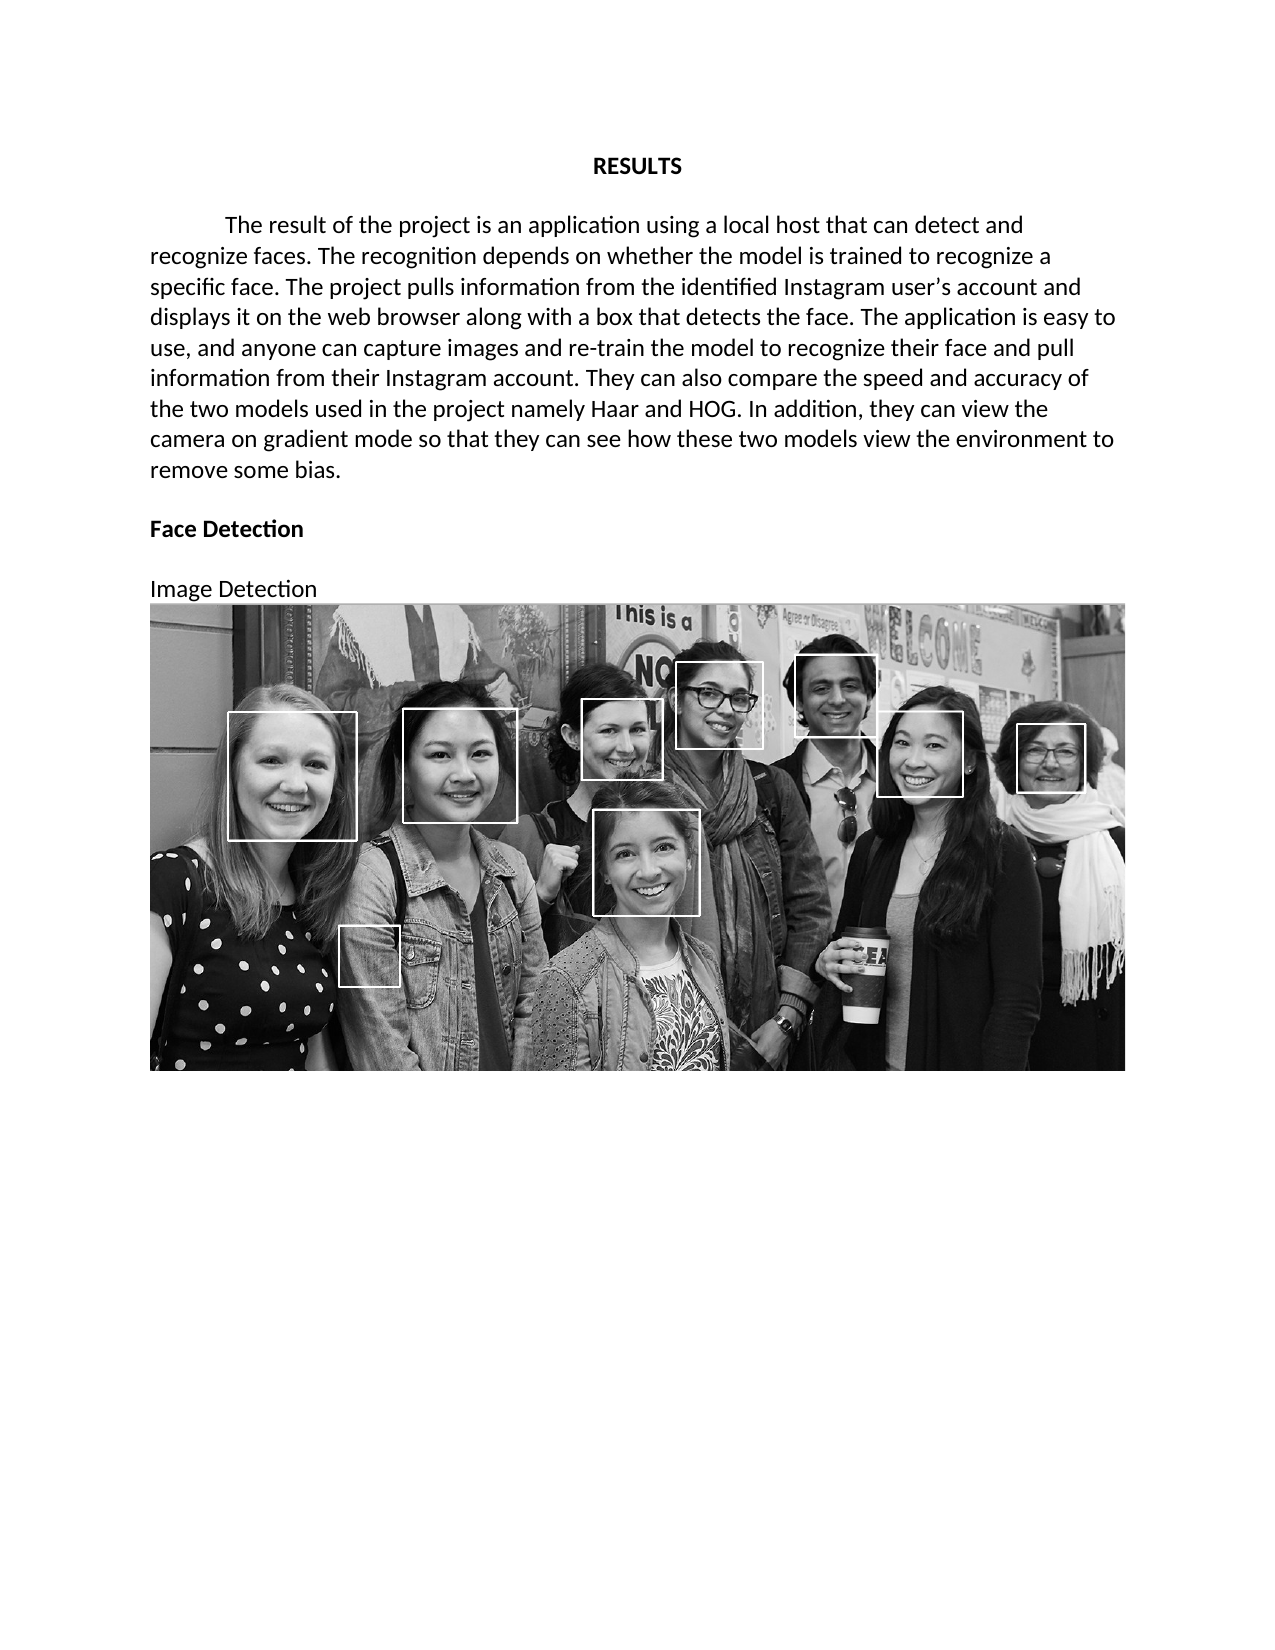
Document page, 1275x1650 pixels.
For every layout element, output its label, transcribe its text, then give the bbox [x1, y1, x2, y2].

text Image Detection [150, 573, 1125, 603]
text The result of the project is an application using a local host that can detect and recognize faces. The recognition depends on whether the model is trained to recognize a specific face. The project pulls information from the identified Instagram user’s account and displays it on the web browser along with a box that detects the face. The application is easy to use, and anyone can capture images and re-train the model to recognize their face and pull information from their Instagram account. They can also compare the speed and accuracy of the two models used in the project namely Haar and HOG. In addition, they can view the camera on gradient mode so that they can see how these two models view the environment to remove some bias. [150, 210, 1125, 484]
text RESULTS [150, 150, 1125, 181]
text Face Detection [150, 513, 1125, 544]
picture [150, 603, 1125, 1071]
